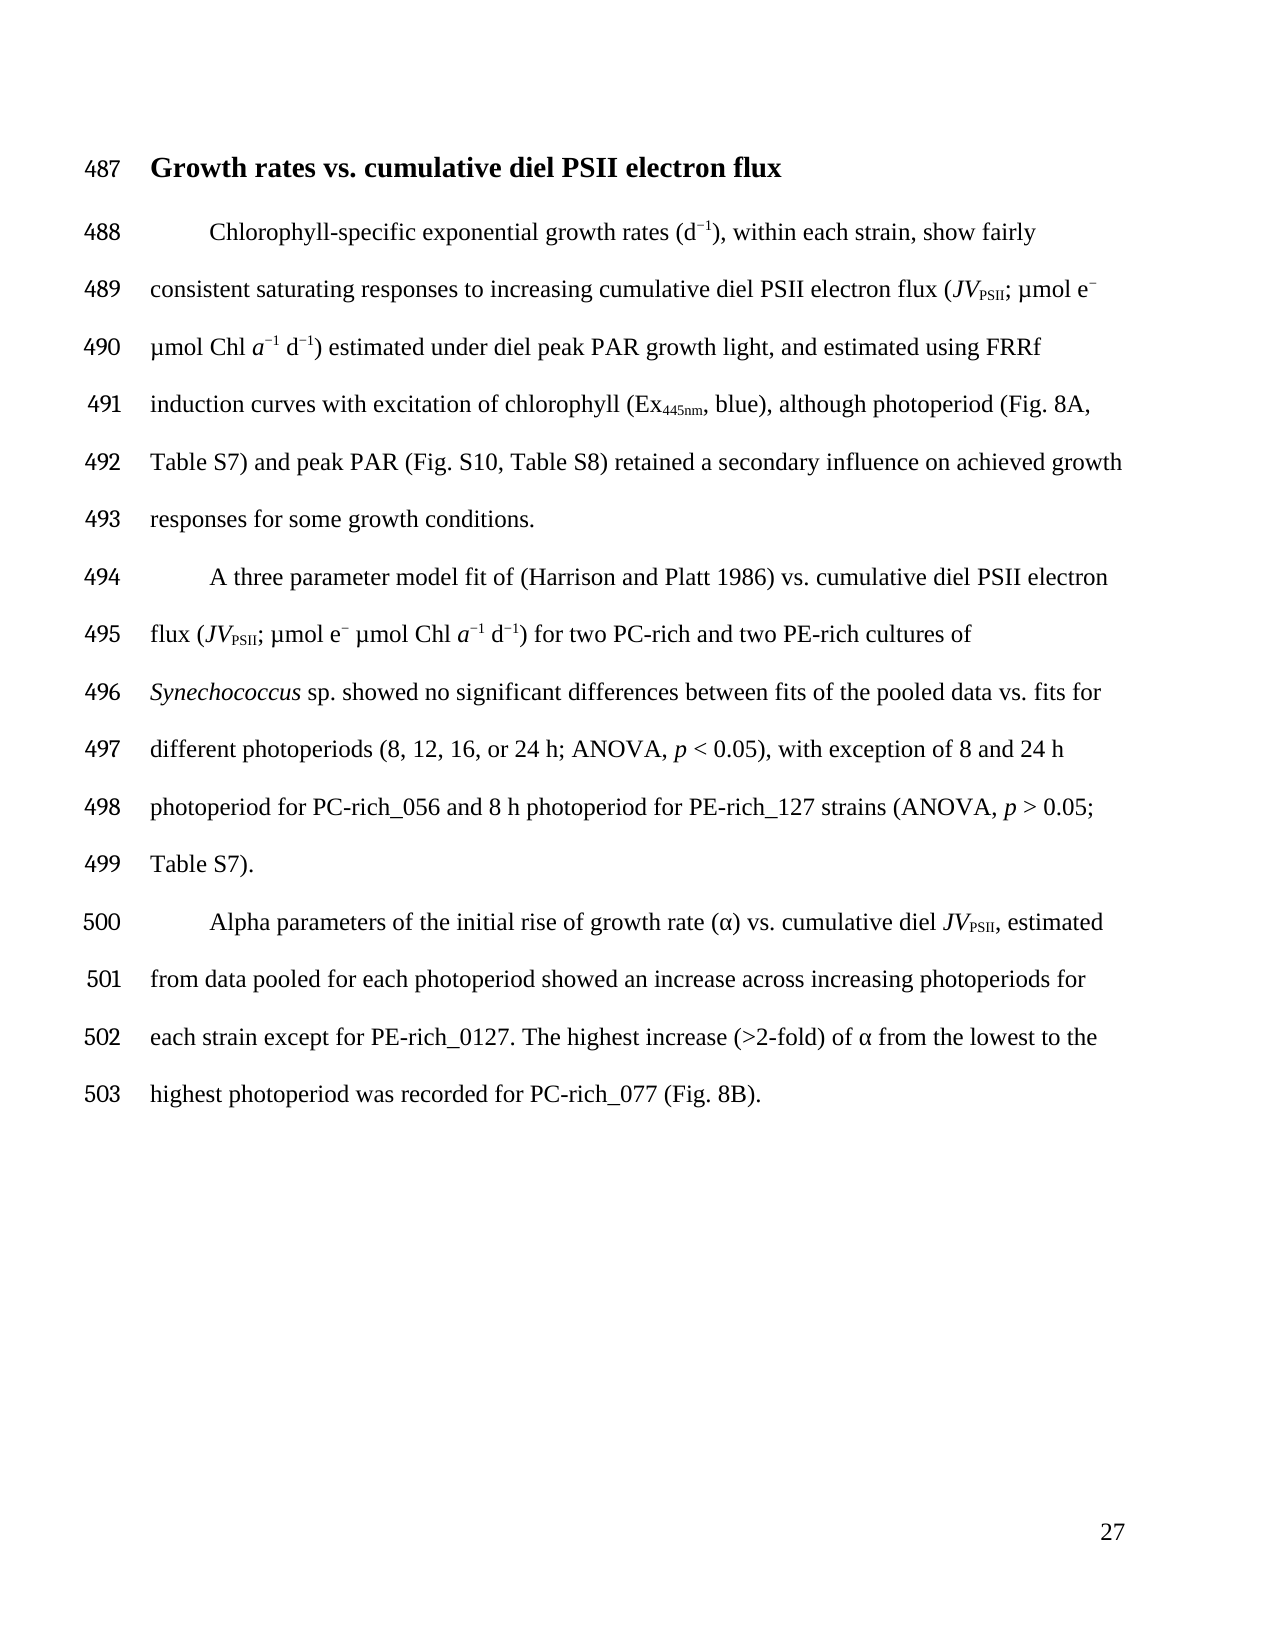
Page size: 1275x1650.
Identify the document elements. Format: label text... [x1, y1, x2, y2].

text Alpha parameters of the initial rise of growth rate (α) vs. cumulative diel JVPSII, estimated from data pooled for each photoperiod showed an increase across increasing photoperiods for each strain except for PE-rich_0127. The highest increase (>2-fold) of α from the lowest to the highest photoperiod was recorded for PC-rich_077 (Fig. 8B). [150, 907, 1125, 1108]
text A three parameter model fit of (Harrison and Platt 1986) vs. cumulative diel PSII electron flux (JVPSII; µmol e− µmol Chl a−1 d−1) for two PC-rich and two PE-rich cultures of Synechococcus sp. showed no significant differences between fits of the pooled data vs. fits for different photoperiods (8, 12, 16, or 24 h; ANOVA, p < 0.05), with exception of 8 and 24 h photoperiod for PC-rich_056 and 8 h photoperiod for PE-rich_127 strains (ANOVA, p > 0.05; Table S7). [150, 562, 1125, 878]
text Chlorophyll-specific exponential growth rates (d−1), within each strain, show fairly consistent saturating responses to increasing cumulative diel PSII electron flux (JVPSII; µmol e− µmol Chl a−1 d−1) estimated under diel peak PAR growth light, and estimated using FRRf induction curves with excitation of chlorophyll (Ex445nm, blue), although photoperiod (Fig. 8A, Table S7) and peak PAR (Fig. S10, Table S8) retained a secondary influence on achieved growth responses for some growth conditions. [150, 217, 1125, 533]
subtitle Growth rates vs. cumulative diel PSII electron flux [150, 150, 1125, 183]
